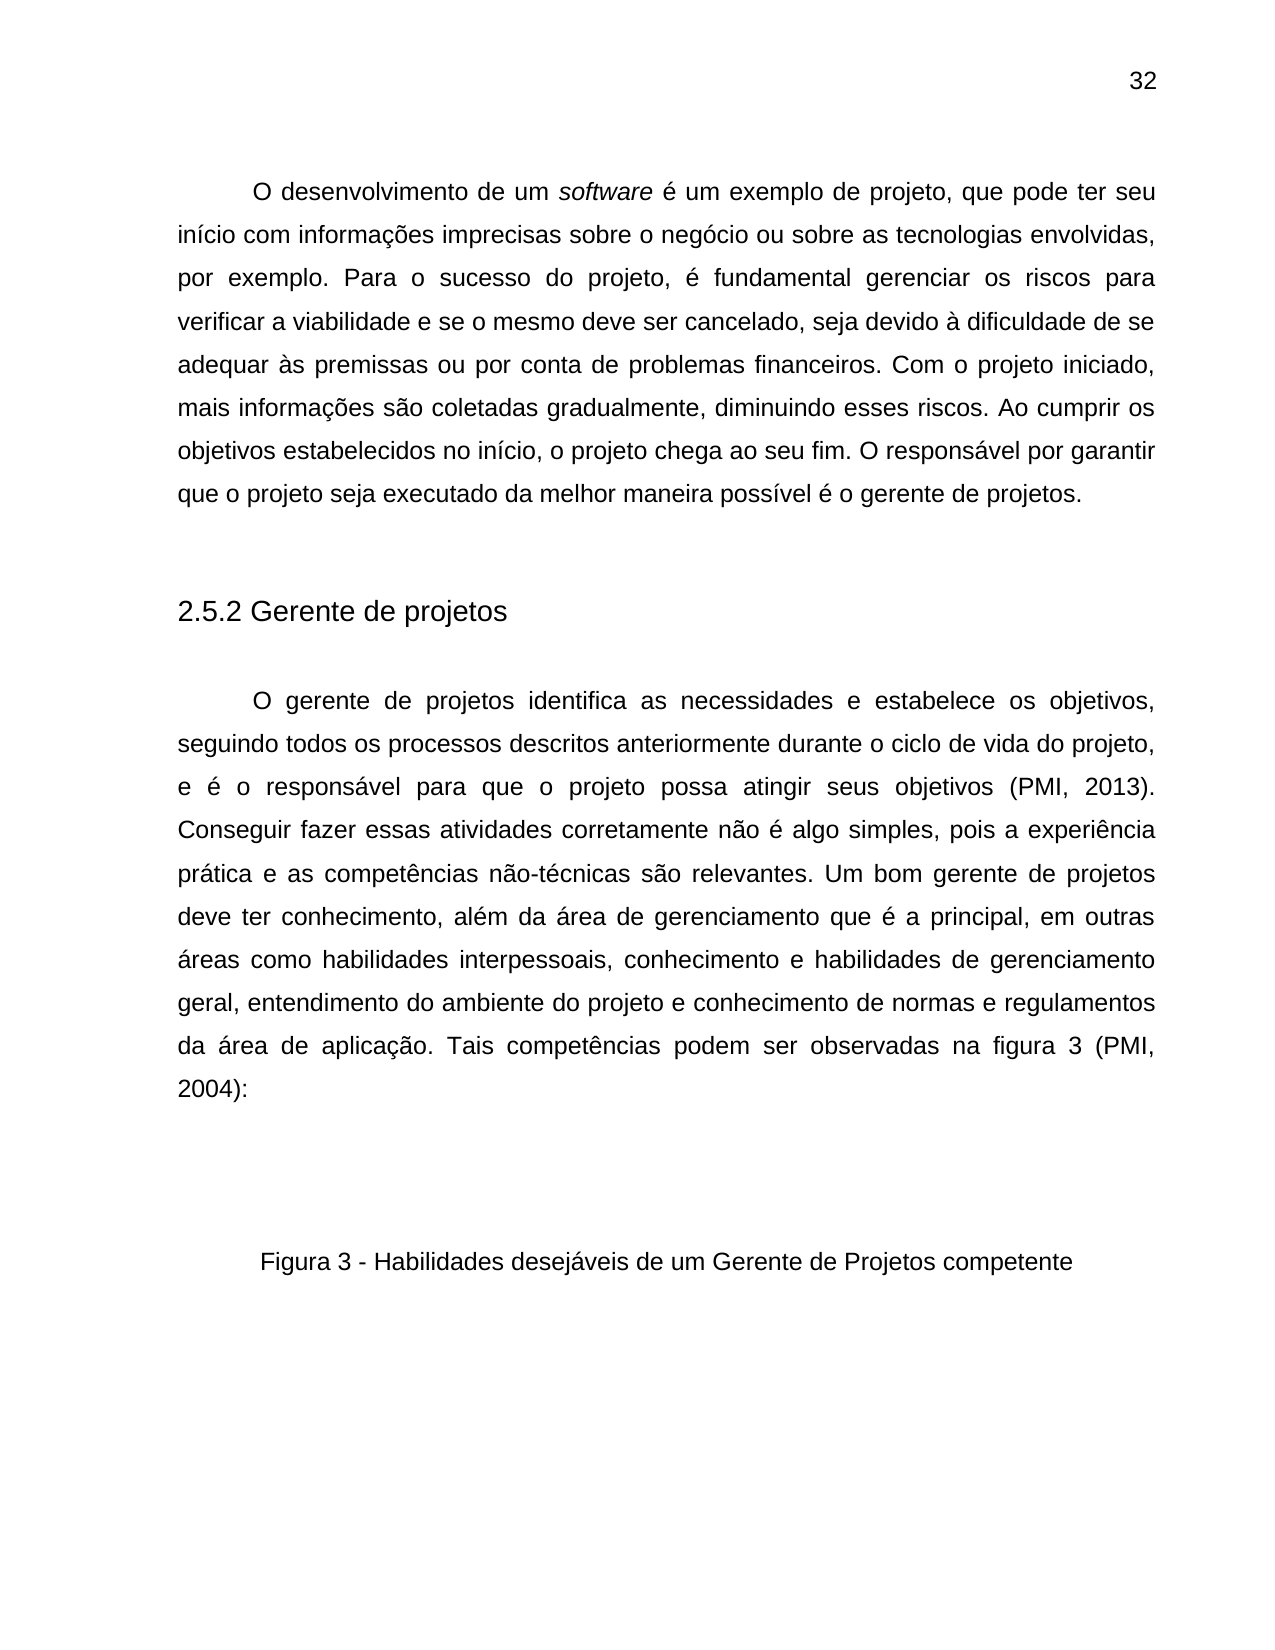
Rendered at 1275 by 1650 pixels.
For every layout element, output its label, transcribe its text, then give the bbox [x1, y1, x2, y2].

text Figura 3 - Habilidades desejáveis de um Gerente de Projetos competente [177, 1247, 1157, 1276]
text O gerente de projetos identifica as necessidades e estabelece os objetivos, seguindo todos os processos descritos anteriormente durante o ciclo de vida do projeto, e é o responsável para que o projeto possa atingir seus objetivos (PMI, 2013). Conseguir fazer essas atividades corretamente não é algo simples, pois a experiência prática e as competências não-técnicas são relevantes. Um bom gerente de projetos deve ter conhecimento, além da área de gerenciamento que é a principal, em outras áreas como habilidades interpessoais, conhecimento e habilidades de gerenciamento geral, entendimento do ambiente do projeto e conhecimento de normas e regulamentos da área de aplicação. Tais competências podem ser observadas na figura 3 (PMI, 2004): [177, 686, 1157, 1103]
text O desenvolvimento de um software é um exemplo de projeto, que pode ter seu início com informações imprecisas sobre o negócio ou sobre as tecnologias envolvidas, por exemplo. Para o sucesso do projeto, é fundamental gerenciar os riscos para verificar a viabilidade e se o mesmo deve ser cancelado, seja devido à dificuldade de se adequar às premissas ou por conta de problemas financeiros. Com o projeto iniciado, mais informações são coletadas gradualmente, diminuindo esses riscos. Ao cumprir os objetivos estabelecidos no início, o projeto chega ao seu fim. O responsável por garantir que o projeto seja executado da melhor maneira possível é o gerente de projetos. [177, 177, 1157, 508]
subtitle 2.5.2 Gerente de projetos [177, 594, 1157, 628]
